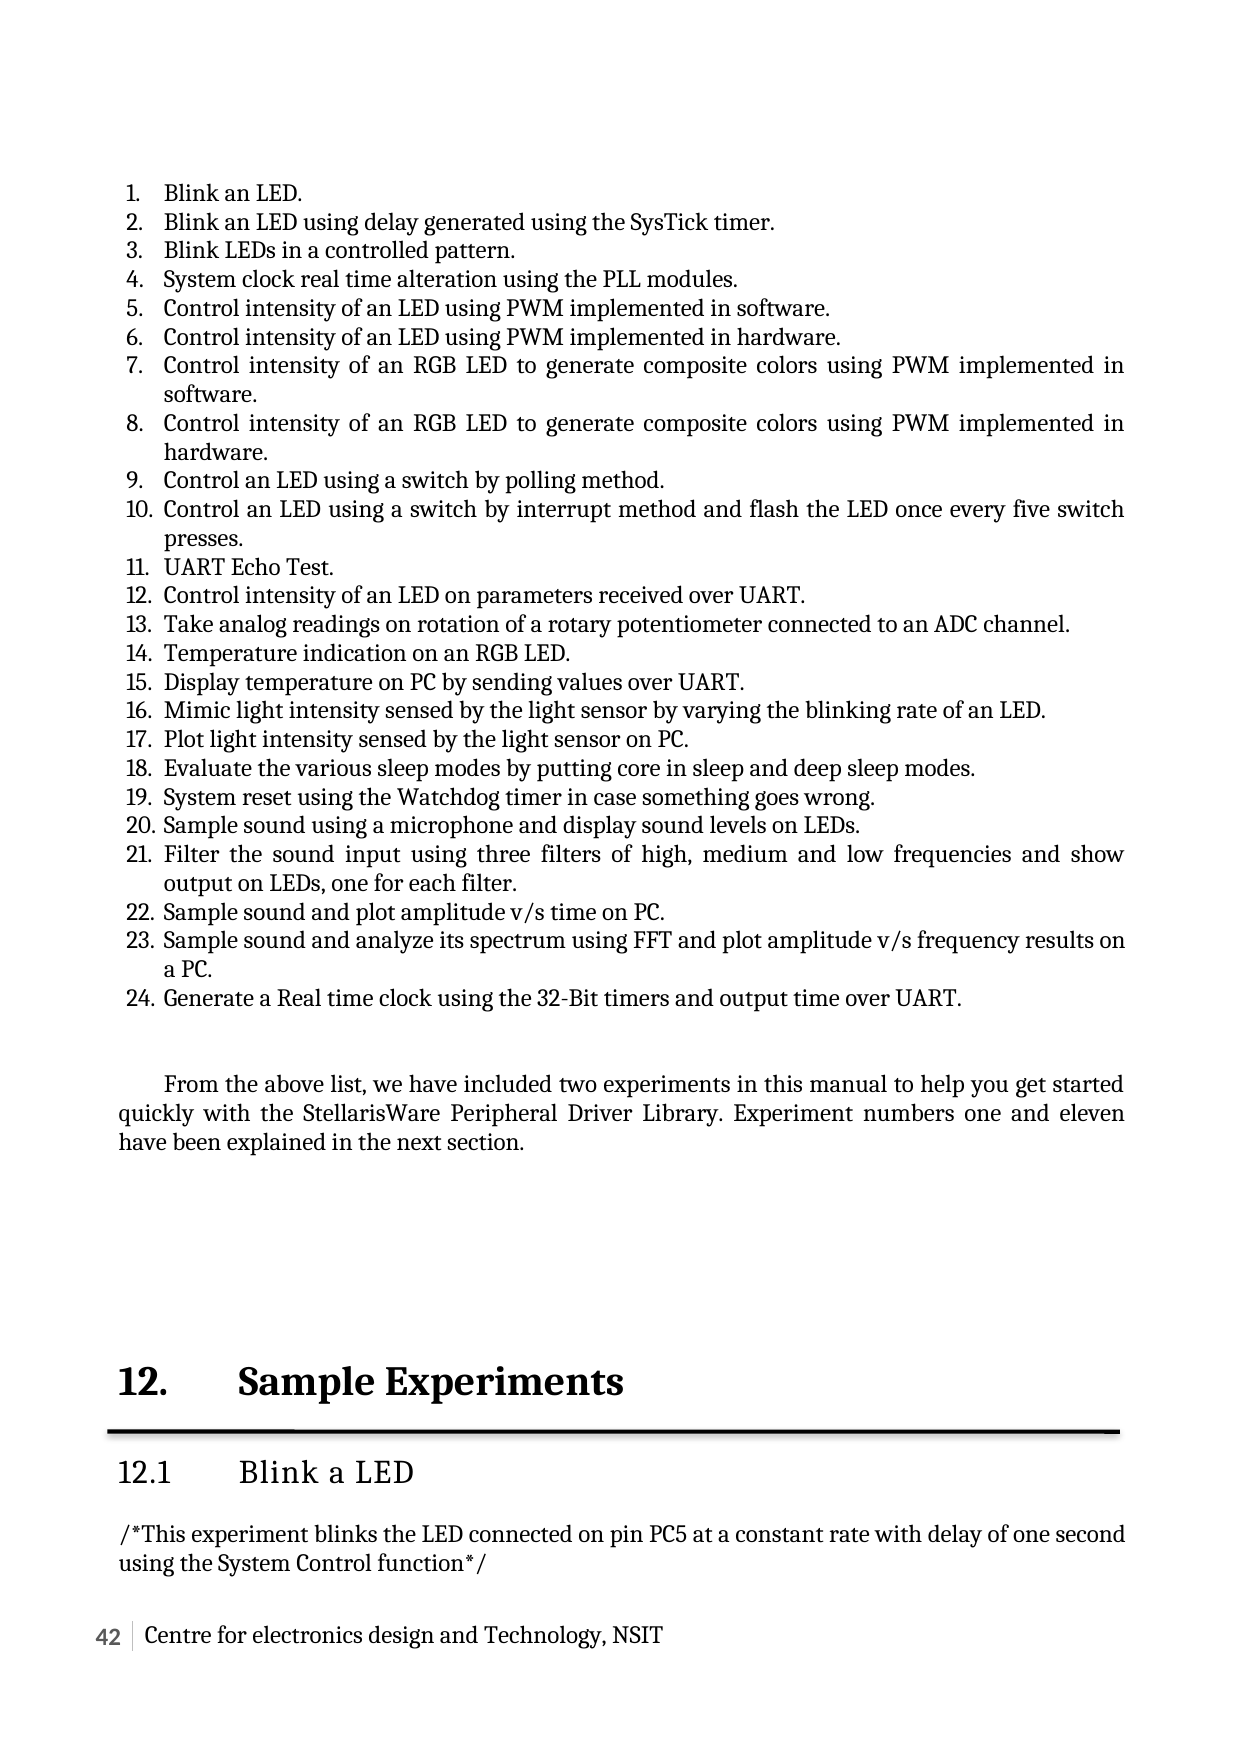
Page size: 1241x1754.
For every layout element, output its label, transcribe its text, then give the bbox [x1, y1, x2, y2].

list Evaluate the various sleep modes by putting core in sleep and deep sleep modes. [126, 754, 1127, 782]
list System clock real time alteration using the PLL modules. [126, 265, 1127, 294]
list Control an LED using a switch by interrupt method and flash the LED once every five switch presses. [126, 495, 1127, 552]
list Blink LEDs in a controlled pattern. [126, 236, 1127, 265]
list Control intensity of an RGB LED to generate composite colors using PWM implemented in software. [126, 351, 1127, 409]
list Mimic light intensity sensed by the light sensor by varying the blinking rate of an LED. [126, 696, 1127, 725]
list UART Echo Test. [126, 552, 1127, 581]
list Control intensity of an LED using PWM implemented in hardware. [126, 322, 1127, 351]
list System reset using the Watchdog timer in case something goes wrong. [126, 782, 1127, 811]
subtitle 12.1 Blink a LED [89, 1453, 1152, 1492]
list Display temperature on PC by sending values over UART. [126, 667, 1127, 696]
list Sample sound and analyze its spectrum using FFT and plot amplitude v/s frequency results on a PC. [126, 926, 1127, 984]
text /*This experiment blinks the LED connected on pin PC5 at a constant rate with delay of one second using the System Control function*/ [118, 1520, 1127, 1578]
list Control intensity of an LED using PWM implemented in software. [126, 294, 1127, 322]
list Blink an LED. [126, 179, 1127, 207]
list Plot light intensity sensed by the light sensor on PC. [126, 725, 1127, 754]
list Sample sound and plot amplitude v/s time on PC. [126, 897, 1127, 926]
text 12. Sample Experiments [118, 1357, 1127, 1405]
list Control an LED using a switch by polling method. [126, 466, 1127, 495]
list Take analog readings on rotation of a rotary potentiometer connected to an ADC channel. [126, 610, 1127, 639]
list Temperature indication on an RGB LED. [126, 639, 1127, 667]
list Filter the sound input using three filters of high, medium and low frequencies and show output on LEDs, one for each filter. [126, 840, 1127, 897]
list Generate a Real time clock using the 32-Bit timers and output time over UART. [126, 984, 1127, 1012]
list Control intensity of an LED on parameters received over UART. [126, 581, 1127, 610]
list Blink an LED using delay generated using the SysTick timer. [126, 207, 1127, 236]
list Sample sound using a microphone and display sound levels on LEDs. [126, 811, 1127, 840]
text From the above list, we have included two experiments in this manual to help you get started quickly with the StellarisWare Peripheral Driver Library. Experiment numbers one and eleven have been explained in the next section. [118, 1070, 1127, 1156]
list Control intensity of an RGB LED to generate composite colors using PWM implemented in hardware. [126, 409, 1127, 466]
